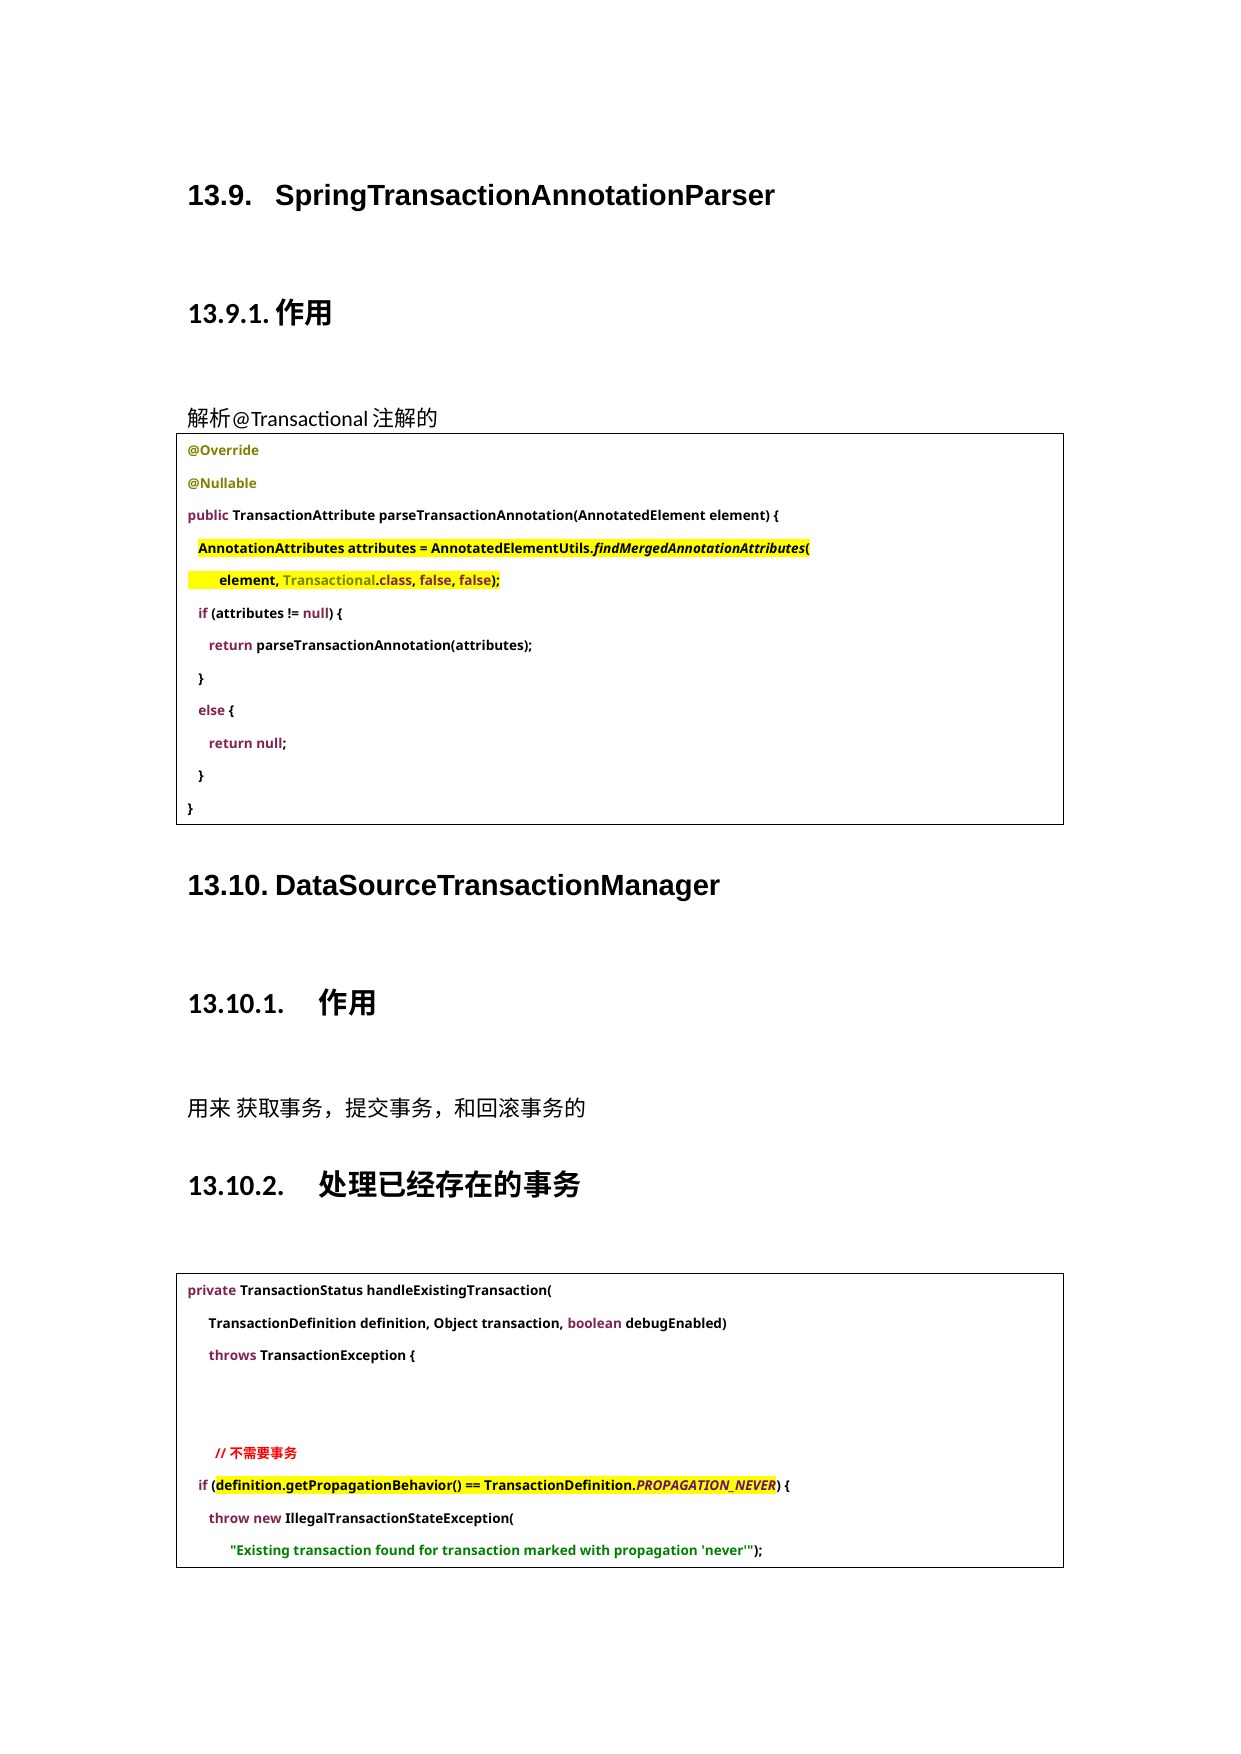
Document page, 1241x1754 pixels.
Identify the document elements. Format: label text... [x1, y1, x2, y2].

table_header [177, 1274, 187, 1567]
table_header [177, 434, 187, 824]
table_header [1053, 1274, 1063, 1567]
subtitle 作用 [187, 278, 1053, 343]
subtitle SpringTransactionAnnotationParser [187, 162, 1053, 227]
subtitle 处理已经存在的事务 [187, 1151, 1053, 1216]
text 用来 获取事务，提交事务，和回滚事务的 [187, 1091, 1053, 1123]
subtitle DataSourceTransactionManager [187, 852, 1053, 917]
subtitle 作用 [187, 968, 1053, 1033]
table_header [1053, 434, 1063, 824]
text 解析@Transactional注解的 [187, 401, 1053, 433]
